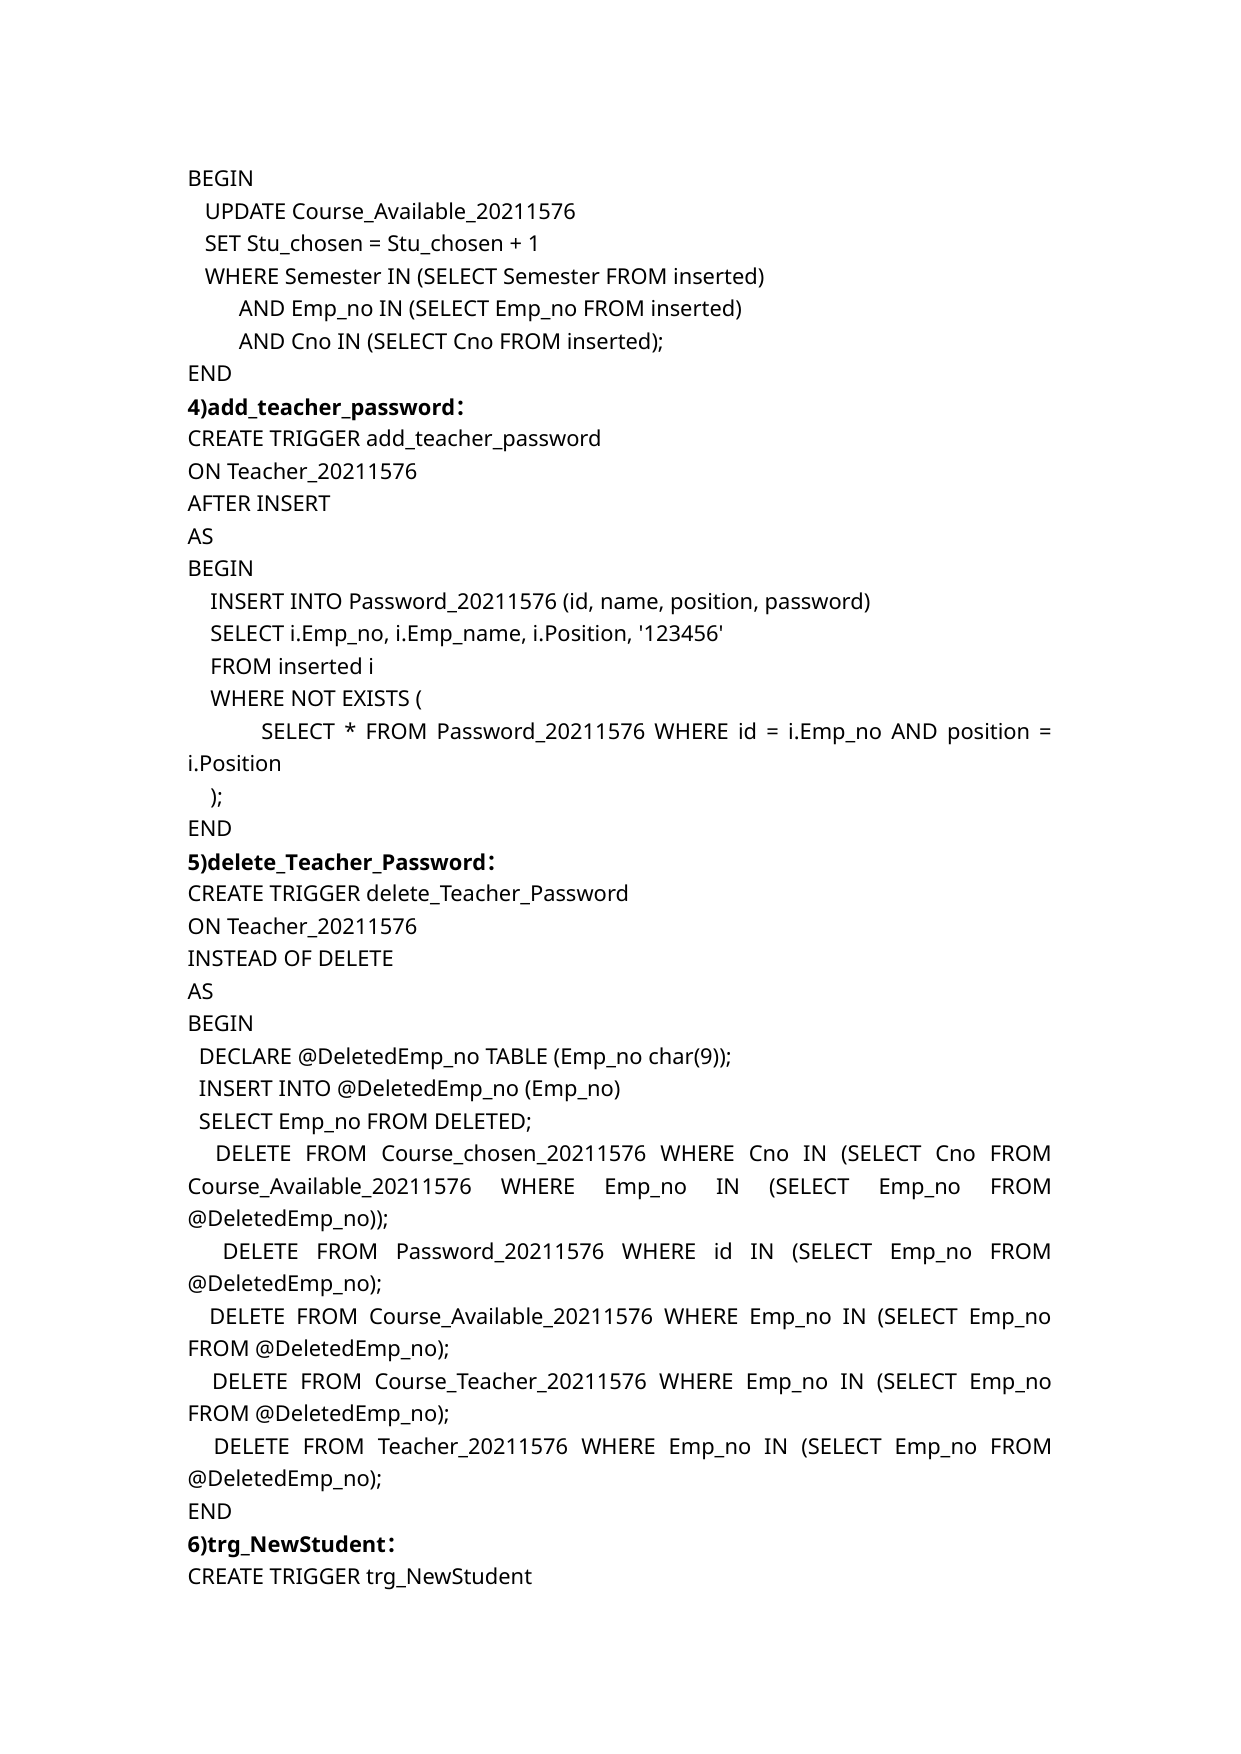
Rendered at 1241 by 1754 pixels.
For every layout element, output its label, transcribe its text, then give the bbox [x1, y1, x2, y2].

text WHERE NOT EXISTS ( [187, 682, 1053, 714]
text CREATE TRIGGER trg_NewStudent [187, 1559, 1053, 1592]
text 5)delete_Teacher_Password： [187, 844, 1053, 877]
text BEGIN [187, 162, 1053, 194]
text DELETE FROM Password_20211576 WHERE id IN (SELECT Emp_no FROM @DeletedEmp_no); [187, 1234, 1053, 1299]
text DELETE FROM Teacher_20211576 WHERE Emp_no IN (SELECT Emp_no FROM @DeletedEmp_no); [187, 1429, 1053, 1494]
text AS [187, 974, 1053, 1007]
text BEGIN [187, 1007, 1053, 1039]
text 6)trg_NewStudent： [187, 1527, 1053, 1559]
text ON Teacher_20211576 [187, 454, 1053, 487]
text DECLARE @DeletedEmp_no TABLE (Emp_no char(9)); [187, 1039, 1053, 1072]
text AND Emp_no IN (SELECT Emp_no FROM inserted) [187, 292, 1053, 324]
text AS [187, 519, 1053, 552]
text DELETE FROM Course_chosen_20211576 WHERE Cno IN (SELECT Cno FROM Course_Available_20211576 WHERE Emp_no IN (SELECT Emp_no FROM @DeletedEmp_no)); [187, 1137, 1053, 1234]
text END [187, 357, 1053, 389]
text DELETE FROM Course_Teacher_20211576 WHERE Emp_no IN (SELECT Emp_no FROM @DeletedEmp_no); [187, 1364, 1053, 1429]
text SELECT * FROM Password_20211576 WHERE id = i.Emp_no AND position = i.Position [187, 714, 1053, 779]
text CREATE TRIGGER add_teacher_password [187, 422, 1053, 454]
text END [187, 812, 1053, 844]
text ); [187, 779, 1053, 812]
text SELECT i.Emp_no, i.Emp_name, i.Position, '123456' [187, 617, 1053, 649]
text FROM inserted i [187, 649, 1053, 682]
text DELETE FROM Course_Available_20211576 WHERE Emp_no IN (SELECT Emp_no FROM @DeletedEmp_no); [187, 1299, 1053, 1364]
text BEGIN [187, 552, 1053, 584]
text AND Cno IN (SELECT Cno FROM inserted); [187, 324, 1053, 357]
text CREATE TRIGGER delete_Teacher_Password [187, 877, 1053, 909]
text SET Stu_chosen = Stu_chosen + 1 [187, 227, 1053, 259]
text WHERE Semester IN (SELECT Semester FROM inserted) [187, 259, 1053, 292]
text END [187, 1494, 1053, 1527]
text SELECT Emp_no FROM DELETED; [187, 1104, 1053, 1137]
text ON Teacher_20211576 [187, 909, 1053, 942]
text UPDATE Course_Available_20211576 [187, 194, 1053, 227]
text INSTEAD OF DELETE [187, 942, 1053, 974]
text 4)add_teacher_password： [187, 389, 1053, 422]
text AFTER INSERT [187, 487, 1053, 519]
text INSERT INTO Password_20211576 (id, name, position, password) [187, 584, 1053, 617]
text INSERT INTO @DeletedEmp_no (Emp_no) [187, 1072, 1053, 1104]
